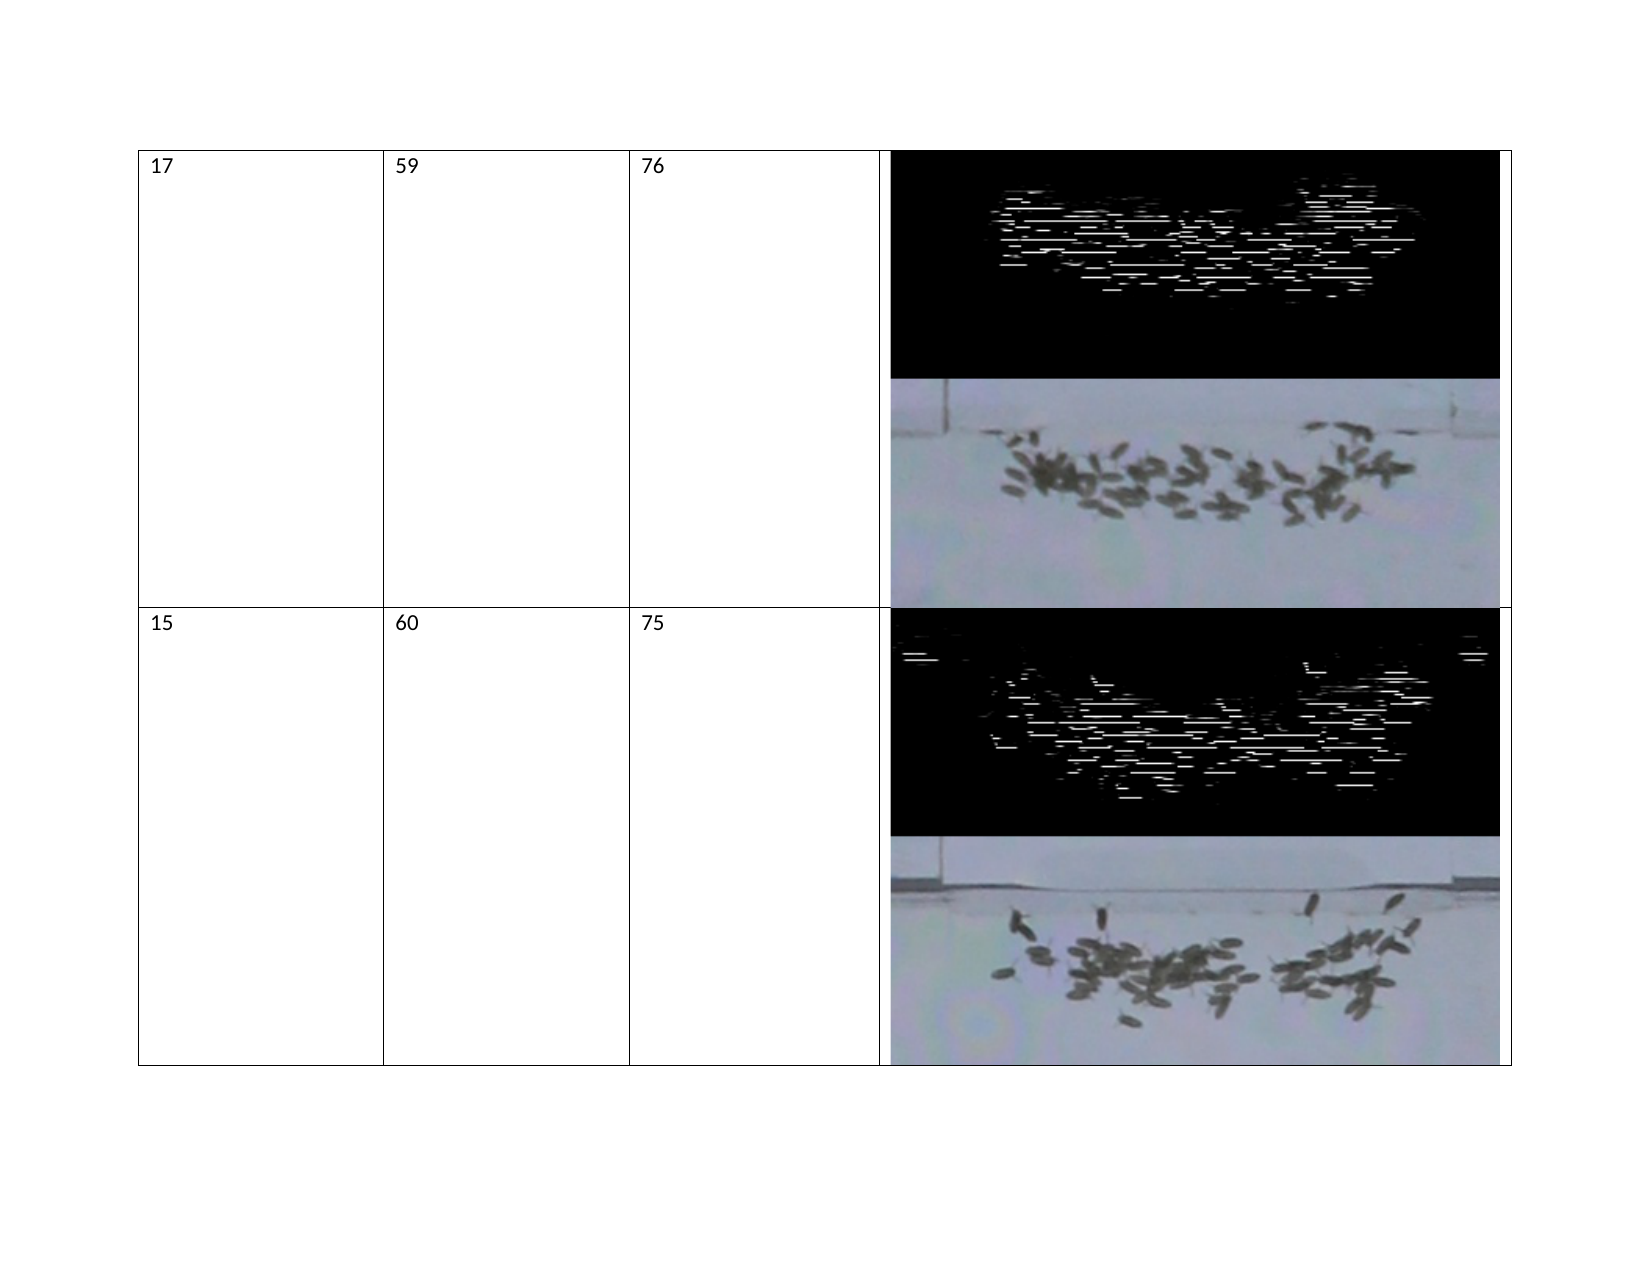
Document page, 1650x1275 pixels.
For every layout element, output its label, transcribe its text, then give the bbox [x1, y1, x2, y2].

table_cell [880, 608, 890, 1064]
table_cell 60 [384, 608, 629, 1064]
table_cell [880, 151, 890, 607]
table_cell 15 [139, 608, 383, 1064]
picture [890, 151, 1500, 1065]
table_cell 59 [384, 151, 629, 607]
table_cell 76 [630, 151, 879, 607]
table_cell [1500, 151, 1511, 607]
table_cell [1500, 608, 1511, 1064]
table_cell 17 [139, 151, 383, 607]
table_cell 75 [630, 608, 879, 1064]
